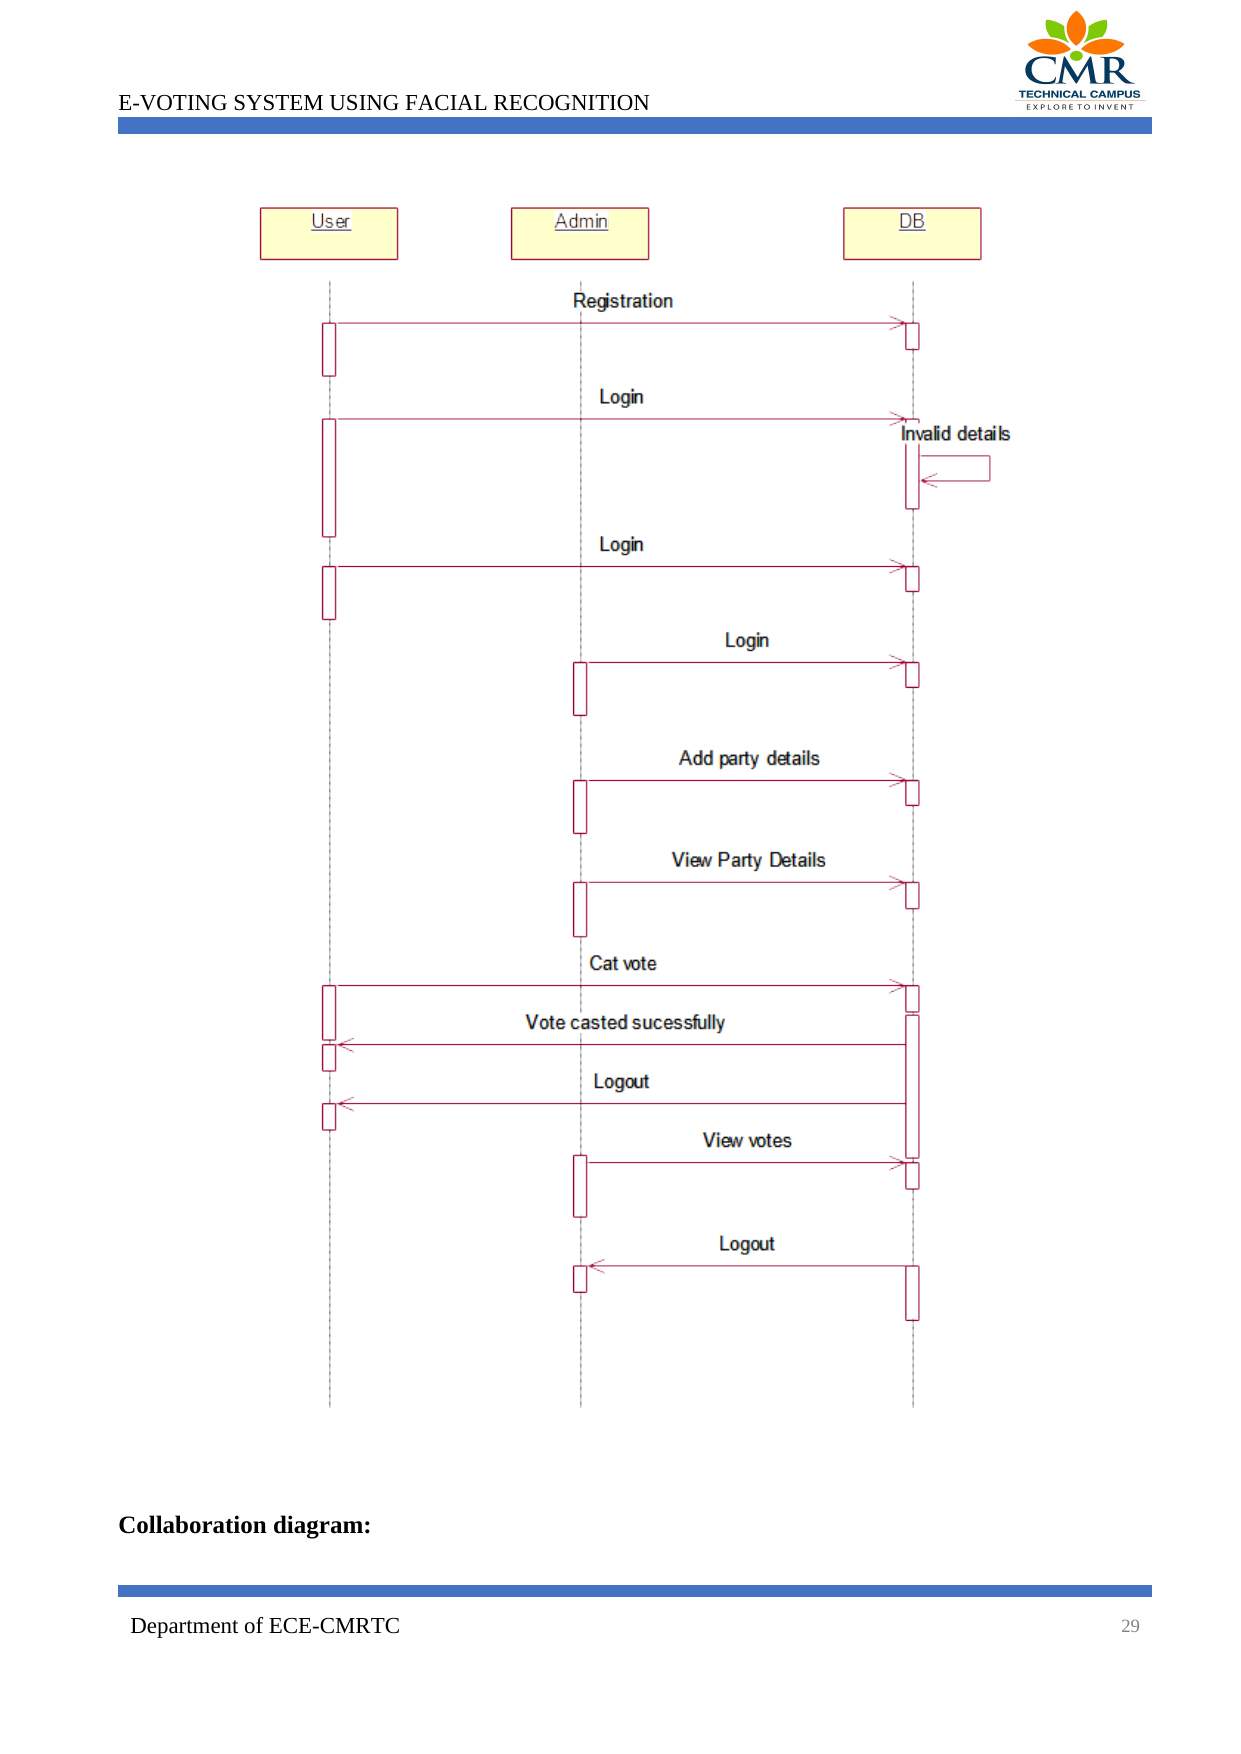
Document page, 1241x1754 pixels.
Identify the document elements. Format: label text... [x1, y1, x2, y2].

text Collaboration diagram: [118, 1510, 1152, 1539]
picture [1010, 5, 1152, 116]
picture [223, 147, 1047, 1469]
